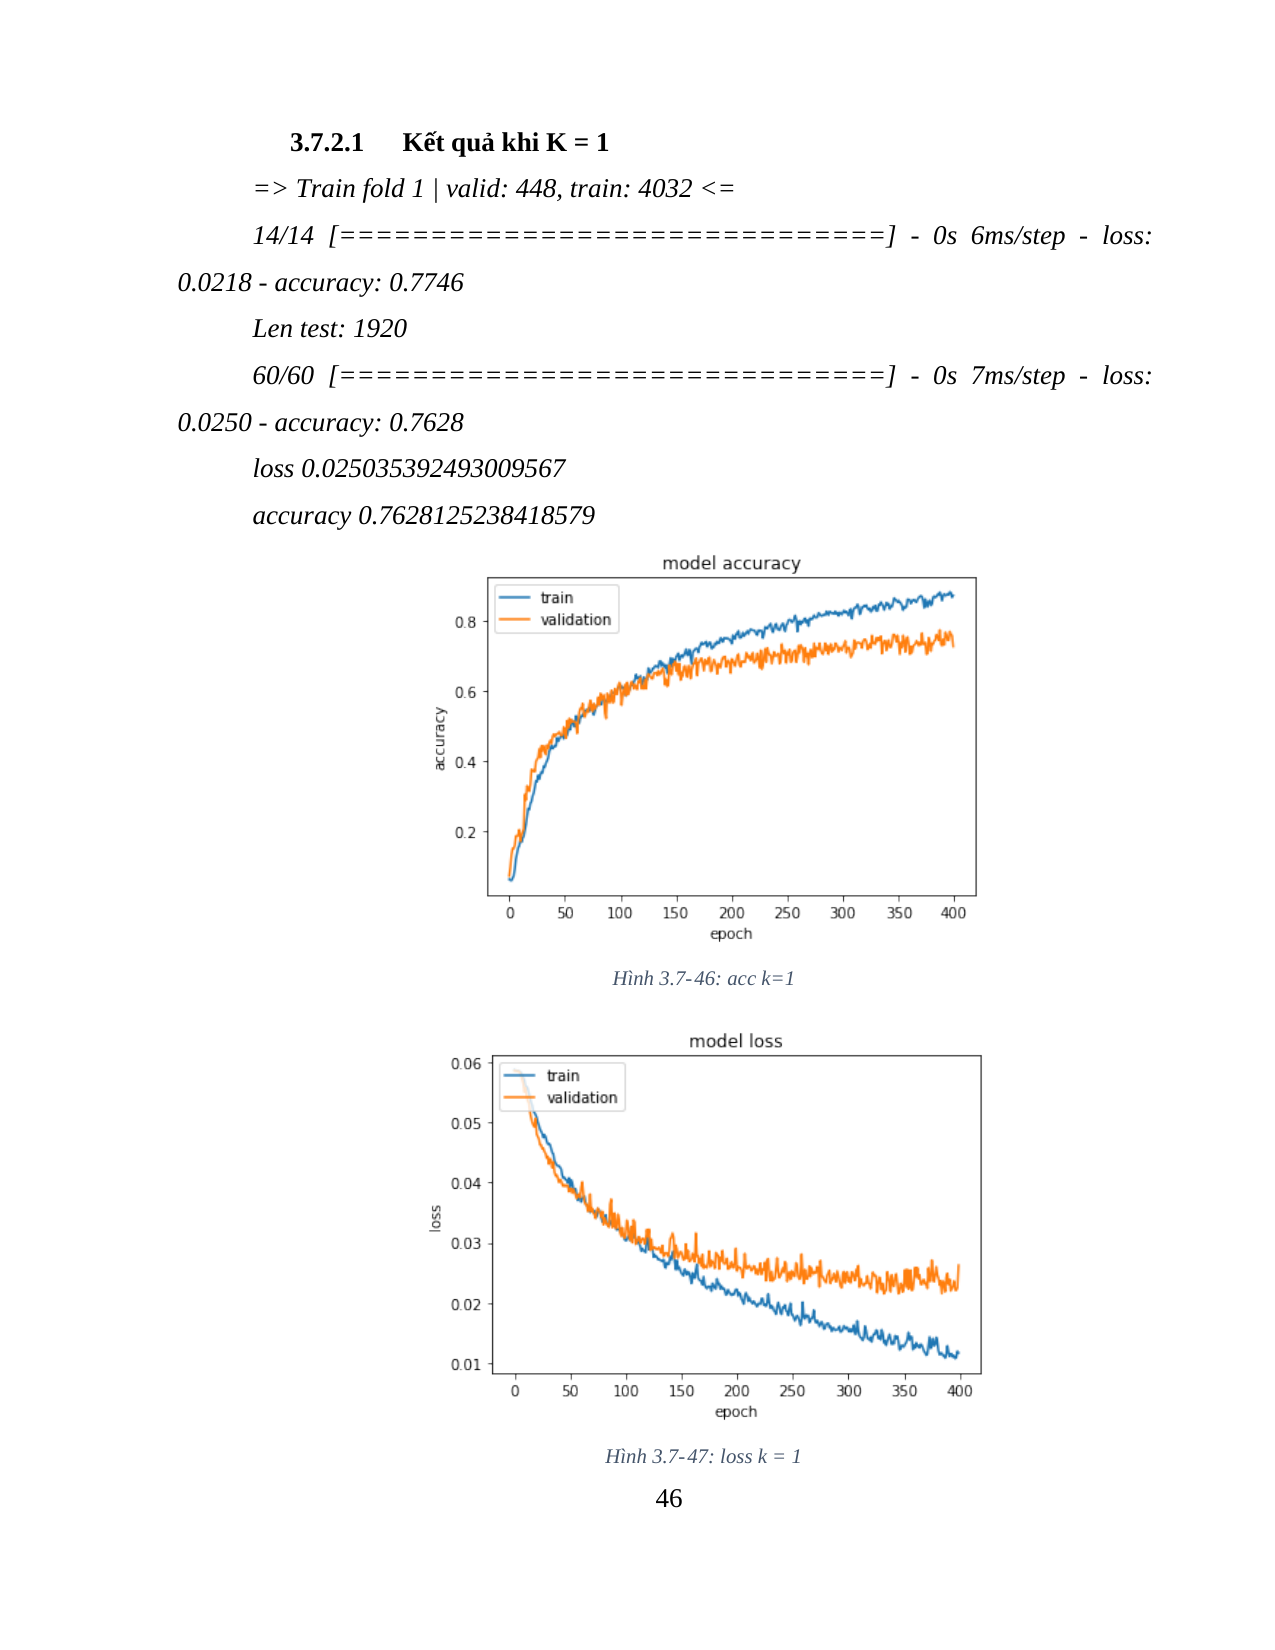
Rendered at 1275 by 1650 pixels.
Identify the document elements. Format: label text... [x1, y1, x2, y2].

text 14/14 [==============================] - 0s 6ms/step - loss: 0.0218 - accuracy: 0.7746 [177, 219, 1157, 297]
text 60/60 [==============================] - 0s 7ms/step - loss: 0.0250 - accuracy: 0.7628 [177, 359, 1157, 437]
picture [419, 1023, 990, 1429]
text loss 0.025035392493009567 [177, 452, 1157, 484]
text Len test: 1920 [177, 312, 1157, 344]
picture [423, 545, 986, 951]
text Hình -: acc k=1 [177, 966, 1157, 990]
text => Train fold 1 | valid: 448, train: 4032 <= [177, 172, 1157, 204]
text accuracy 0.7628125238418579 [177, 499, 1157, 530]
subtitle Kết quả khi K = 1 [267, 126, 1157, 157]
text Hình -: loss k = 1 [177, 1444, 1157, 1468]
